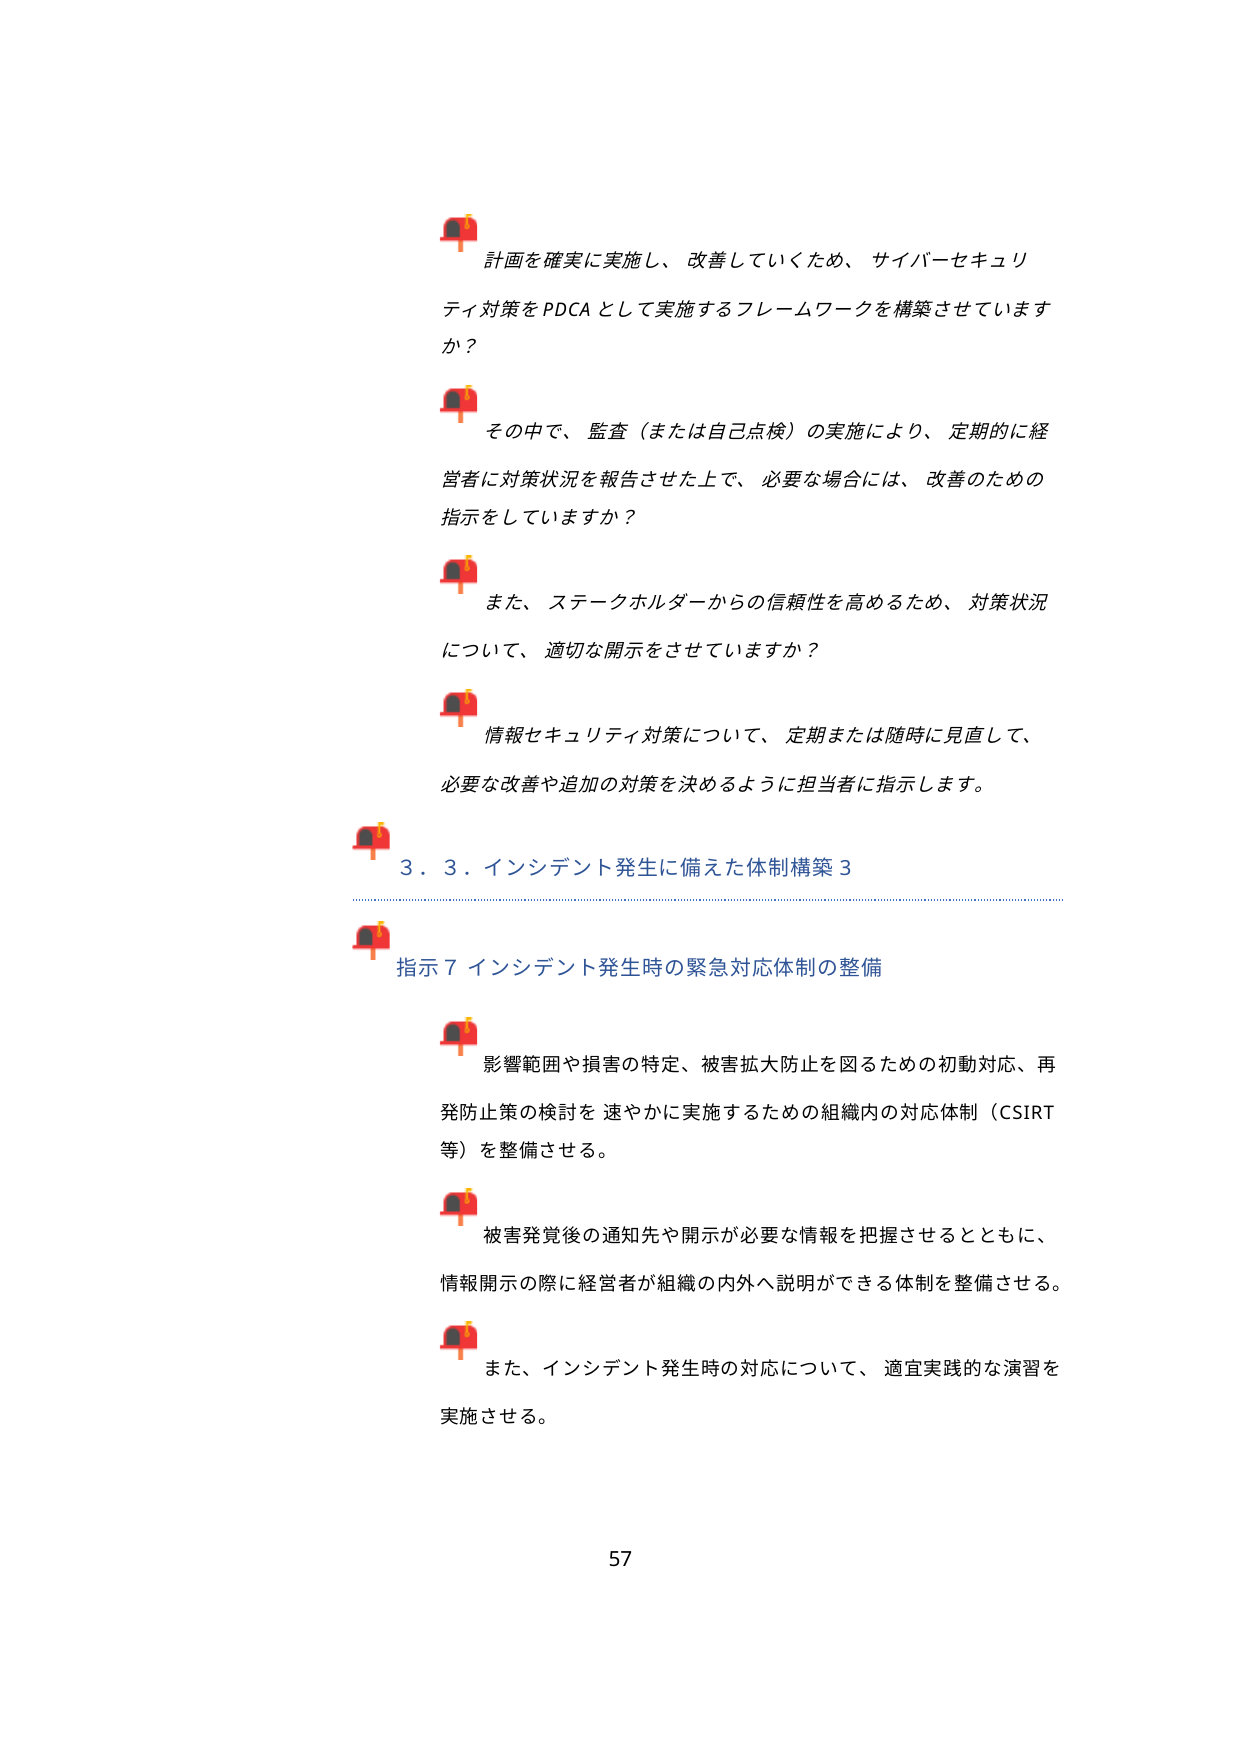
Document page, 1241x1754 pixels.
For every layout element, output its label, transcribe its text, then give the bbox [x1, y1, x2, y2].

picture [439, 555, 478, 594]
text その中で、 監査（または自己点検）の実施により、 定期的に経営者に対策状況を報告させた上で、 必要な場合には、 改善のための指示をしていますか？ [440, 385, 1063, 535]
text また、 ステークホルダーからの信頼性を高めるため、 対策状況について、 適切な開示をさせていますか？ [440, 556, 1063, 668]
picture [439, 1017, 478, 1056]
picture [352, 921, 390, 960]
text また、インシデント発生時の対応について、 適宜実践的な演習を実施させる。 [440, 1322, 1063, 1434]
text 影響範囲や損害の特定、被害拡大防止を図るための初動対応、再発防止策の検討を 速やかに実施するための組織内の対応体制（CSIRT等）を整備させる。 [440, 1018, 1063, 1168]
text 情報セキュリティ対策について、 定期または随時に見直して、 必要な改善や追加の対策を決めるように担当者に指示します。 [440, 689, 1063, 802]
picture [439, 385, 478, 423]
picture [439, 1188, 478, 1226]
picture [439, 1321, 478, 1360]
text 計画を確実に実施し、 改善していくため、 サイバーセキュリティ対策をPDCAとして実施するフレームワークを構築させていますか？ [440, 214, 1063, 364]
picture [352, 822, 390, 860]
text 被害発覚後の通知先や開示が必要な情報を把握させるとともに、 情報開示の際に経営者が組織の内外へ説明ができる体制を整備させる。 [440, 1188, 1063, 1301]
picture [439, 689, 478, 727]
text 指示７ インシデント発生時の緊急対応体制の整備 [352, 922, 1063, 997]
picture [439, 214, 478, 252]
text ３．３．インシデント発生に備えた体制構築 3 [352, 822, 1063, 901]
